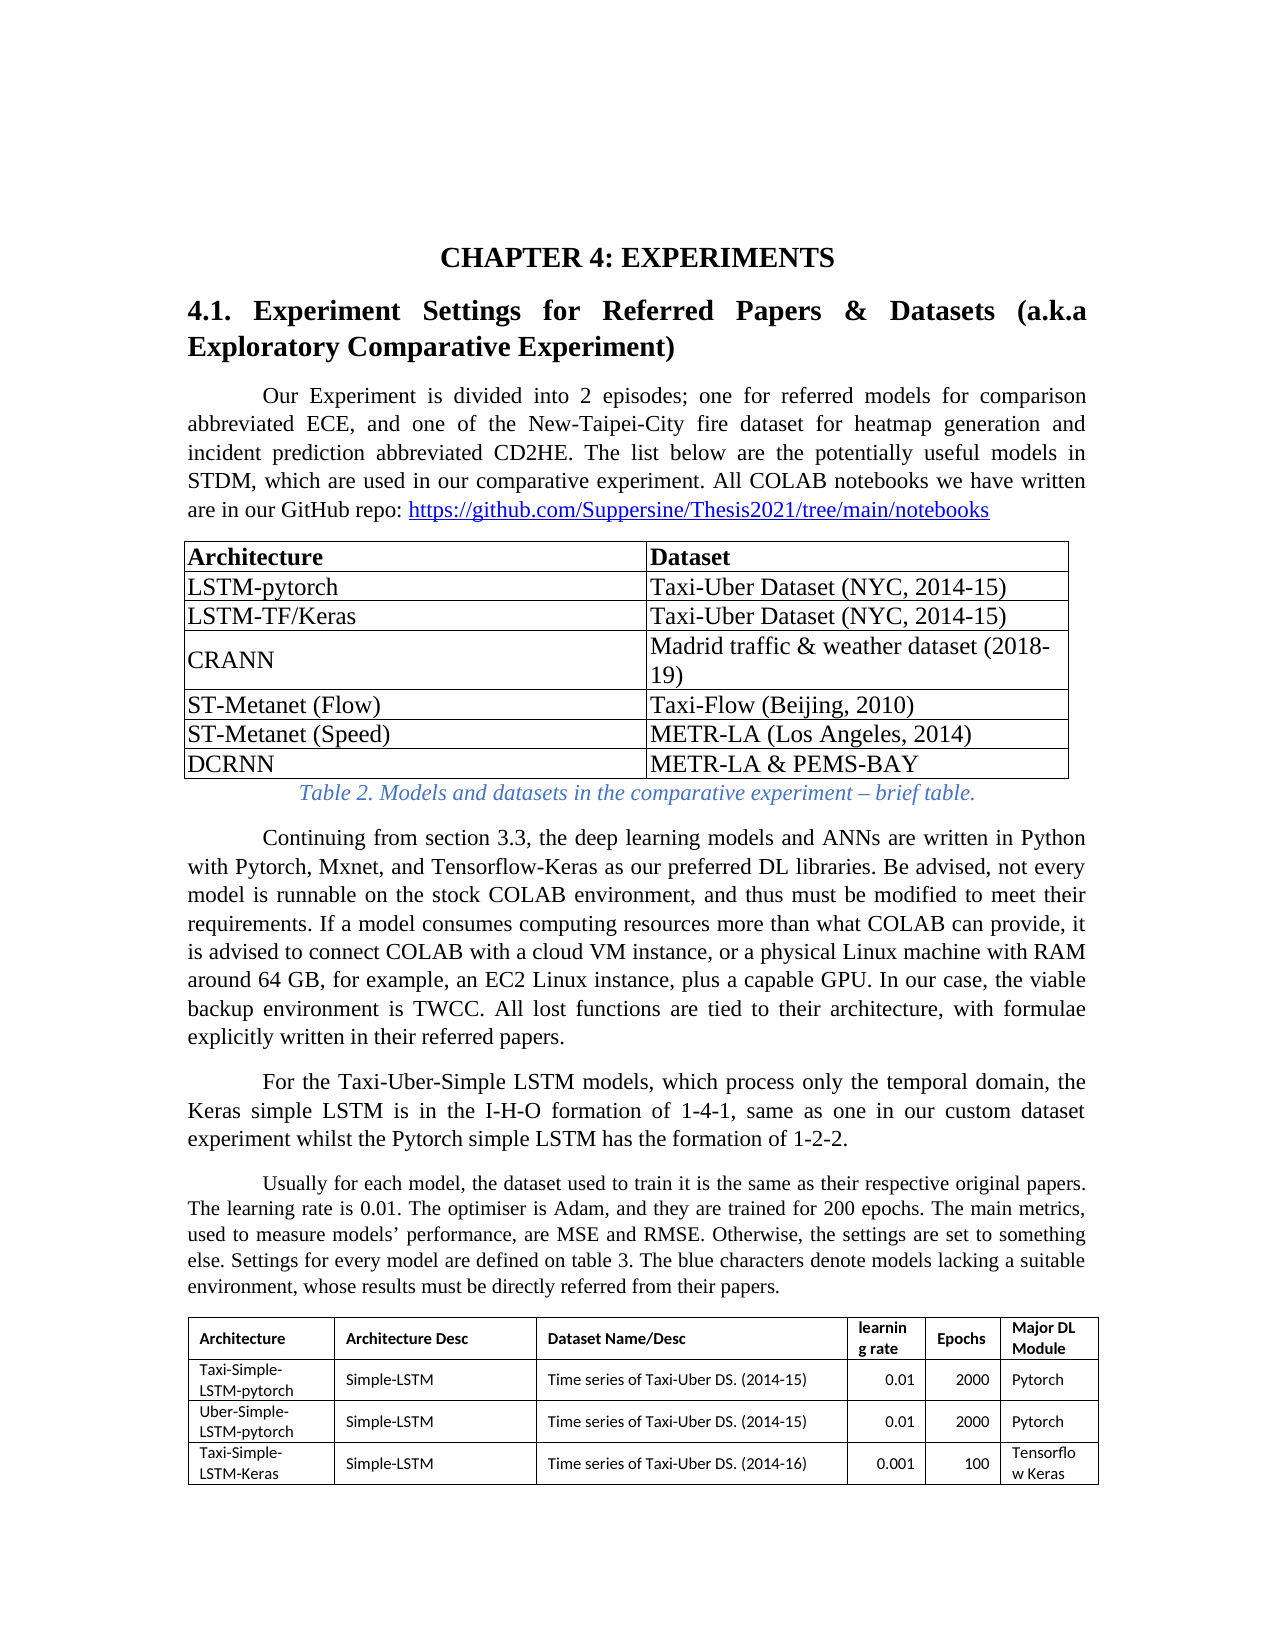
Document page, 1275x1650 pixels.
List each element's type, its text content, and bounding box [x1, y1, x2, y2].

text 4.1. Experiment Settings for Referred Papers & Datasets (a.k.a Exploratory Comparative Experiment) [187, 293, 1087, 363]
table_header Dataset [647, 542, 1068, 571]
text CHAPTER 4: EXPERIMENTS [187, 240, 1087, 274]
table_cell Uber-Simple-LSTM-pytorch [189, 1401, 334, 1442]
table_cell Taxi-Uber Dataset (NYC, 2014-15) [647, 572, 1068, 600]
table_header Dataset Name/Desc [537, 1318, 847, 1358]
table_header Epochs [926, 1318, 1000, 1358]
table_cell CRANN [185, 631, 646, 689]
table_cell 0.01 [848, 1401, 925, 1442]
table_header Major DL Module [1001, 1318, 1098, 1358]
text Our Experiment is divided into 2 episodes; one for referred models for comparison abbreviated ECE, and one of the New-Taipei-City fire dataset for heatmap generation and incident prediction abbreviated CD2HE. The list below are the potentially useful models in STDM, which are used in our comparative experiment. All COLAB notebooks we have written are in our GitHub repo: https://github.com/Suppersine/Thesis2021/tree/main/notebooks [187, 382, 1087, 522]
text Continuing from section 3.3, the deep learning models and ANNs are written in Python with Pytorch, Mxnet, and Tensorflow-Keras as our preferred DL libraries. Be advised, not every model is runnable on the stock COLAB environment, and thus must be modified to meet their requirements. If a model consumes computing resources more than what COLAB can provide, it is advised to connect COLAB with a cloud VM instance, or a physical Linux machine with RAM around 64 GB, for example, an EC2 Linux instance, plus a capable GPU. In our case, the viable backup environment is TWCC. All lost functions are tied to their architecture, with formulae explicitly written in their referred papers. [187, 824, 1087, 1050]
table_cell Tensorflow Keras [1001, 1443, 1098, 1483]
table_cell Madrid traffic & weather dataset (2018-19) [647, 631, 1068, 689]
text Usually for each model, the dataset used to train it is the same as their respective original papers. The learning rate is 0.01. The optimiser is Adam, and they are trained for 200 epochs. The main metrics, used to measure models’ performance, are MSE and RMSE. Otherwise, the settings are set to something else. Settings for every model are defined on table 3. The blue characters denote models lacking a suitable environment, whose results must be directly referred from their papers. [187, 1170, 1087, 1298]
table_cell Taxi-Simple-LSTM-pytorch [189, 1360, 334, 1400]
table_header Architecture [189, 1318, 334, 1358]
table_cell Pytorch [1001, 1401, 1098, 1442]
table_cell 100 [926, 1443, 1000, 1483]
table_cell Time series of Taxi-Uber DS. (2014-15) [537, 1401, 847, 1442]
text For the Taxi-Uber-Simple LSTM models, which process only the temporal domain, the Keras simple LSTM is in the I-H-O formation of 1-4-1, same as one in our custom dataset experiment whilst the Pytorch simple LSTM has the formation of 1-2-2. [187, 1068, 1087, 1152]
table_cell LSTM-TF/Keras [185, 601, 646, 630]
table_cell 2000 [926, 1401, 1000, 1442]
table_header Architecture [185, 542, 646, 571]
table_cell LSTM-pytorch [185, 572, 646, 600]
table_cell Simple-LSTM [335, 1360, 536, 1400]
table_cell 0.01 [848, 1360, 925, 1400]
table_cell METR-LA & PEMS-BAY [647, 749, 1068, 778]
table_cell Time series of Taxi-Uber DS. (2014-15) [537, 1360, 847, 1400]
table_cell 0.001 [848, 1443, 925, 1483]
table_cell ST-Metanet (Speed) [185, 720, 646, 748]
table_cell Taxi-Uber Dataset (NYC, 2014-15) [647, 601, 1068, 630]
table_cell METR-LA (Los Angeles, 2014) [647, 720, 1068, 748]
table_cell ST-Metanet (Flow) [185, 690, 646, 718]
table_cell Simple-LSTM [335, 1401, 536, 1442]
table_cell DCRNN [185, 749, 646, 778]
table_cell Taxi-Flow (Beijing, 2010) [647, 690, 1068, 718]
table_cell Pytorch [1001, 1360, 1098, 1400]
table_cell Time series of Taxi-Uber DS. (2014-16) [537, 1443, 847, 1483]
table_cell Taxi-Simple-LSTM-Keras [189, 1443, 334, 1483]
table_header learning rate [848, 1318, 925, 1358]
text Table 2. Models and datasets in the comparative experiment – brief table. [187, 779, 1087, 806]
table_cell Simple-LSTM [335, 1443, 536, 1483]
table_cell 2000 [926, 1360, 1000, 1400]
table_header Architecture Desc [335, 1318, 536, 1358]
